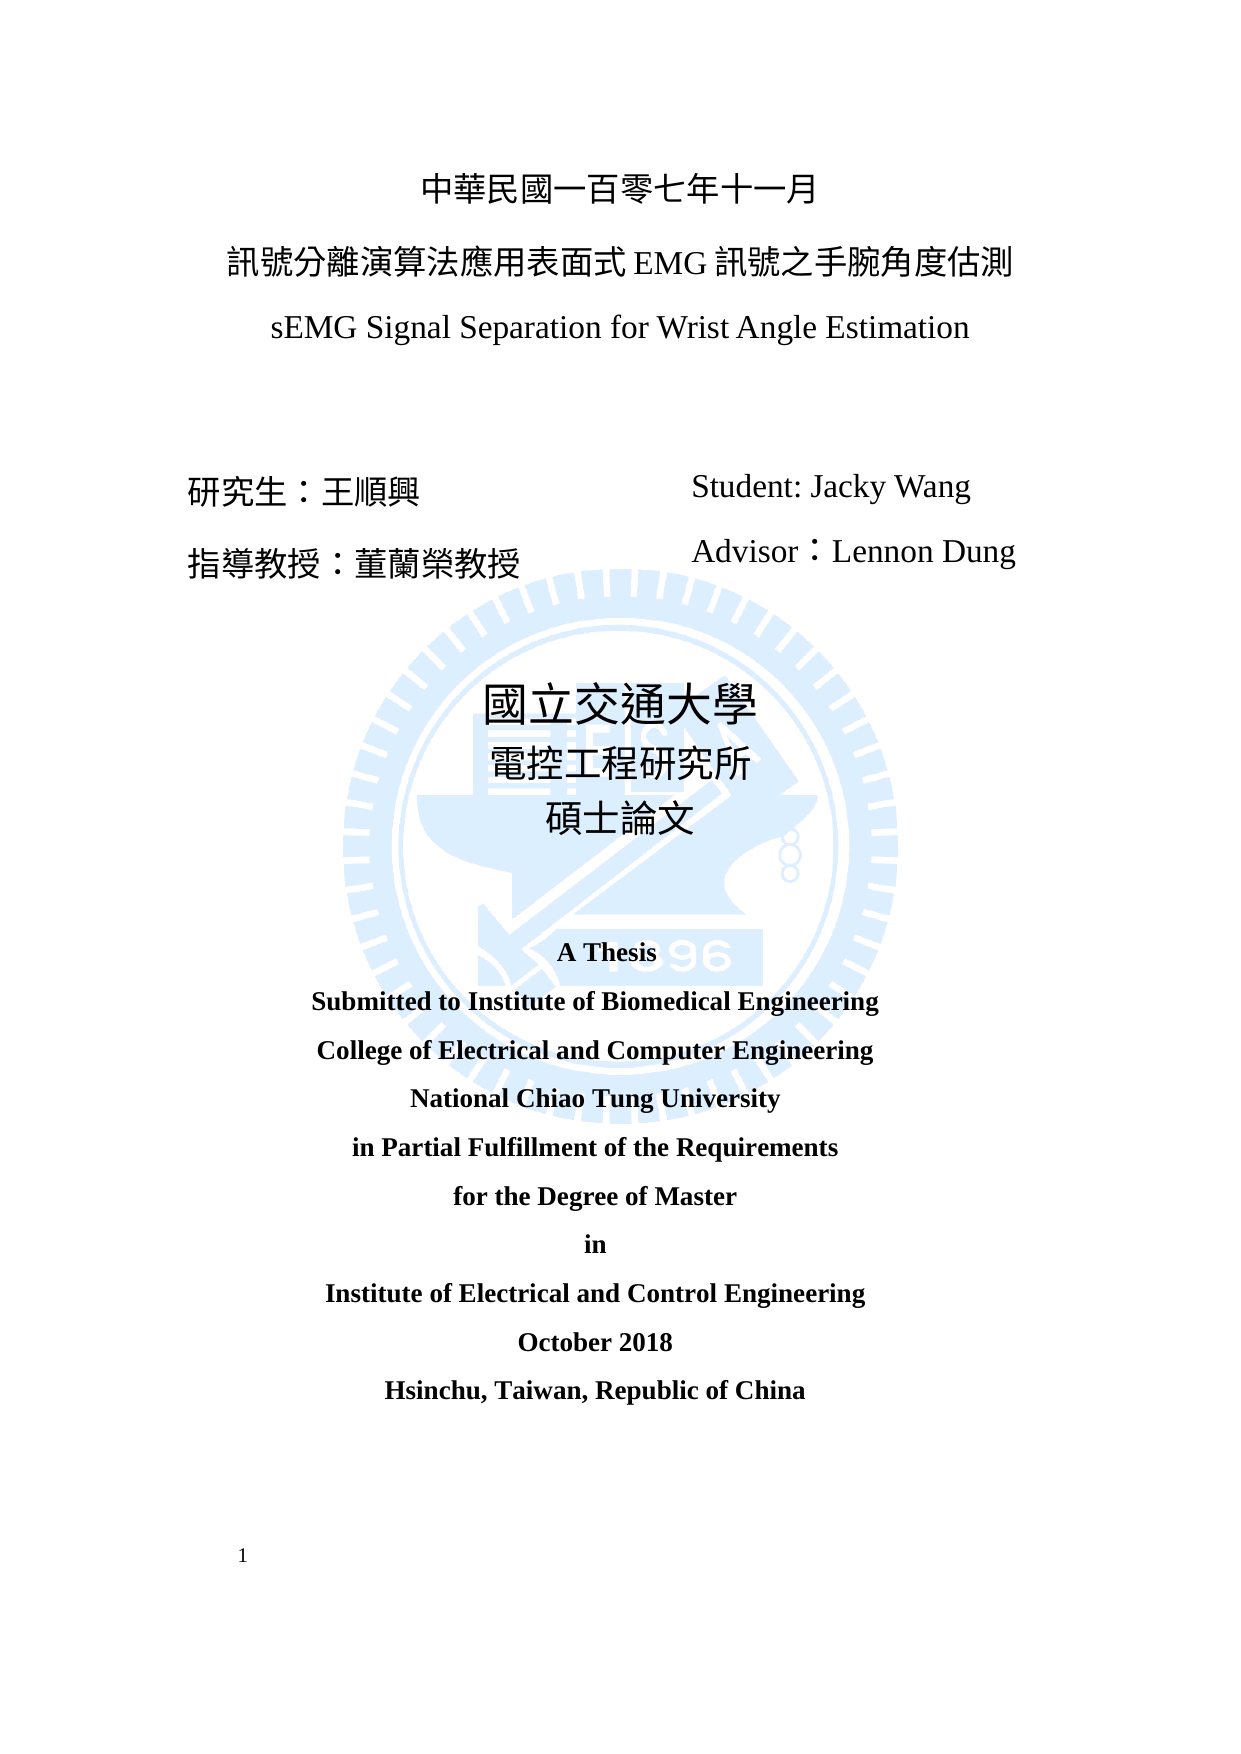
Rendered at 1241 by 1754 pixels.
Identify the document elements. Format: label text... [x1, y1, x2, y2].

text in [164, 1222, 1026, 1266]
text in Partial Fulfillment of the Requirements [164, 1125, 1026, 1169]
text 碩士論文 [187, 789, 1053, 843]
text 訊號分離演算法應用表面式EMG訊號之手腕角度估測 [187, 236, 1053, 284]
text October 2018 [164, 1319, 1026, 1363]
text sEMG Signal Separation for Wrist Angle Estimation [187, 308, 1053, 346]
text Submitted to Institute of Biomedical Engineering [164, 979, 1026, 1023]
text for the Degree of Master [164, 1173, 1026, 1217]
text College of Electrical and Computer Engineering [164, 1027, 1026, 1071]
text 國立交通大學 [187, 668, 1053, 734]
text 中華民國一百零七年十一月 [187, 163, 1053, 211]
text 電控工程研究所 [187, 734, 1053, 789]
table_header 研究生：王順興 指導教授：董蘭榮教授 [176, 416, 611, 668]
text A Thesis [187, 930, 1026, 974]
text Hsinchu, Taiwan, Republic of China [164, 1368, 1026, 1412]
text National Chiao Tung University [164, 1076, 1026, 1120]
table_header [611, 416, 1047, 668]
text Institute of Electrical and Control Engineering [164, 1271, 1026, 1315]
